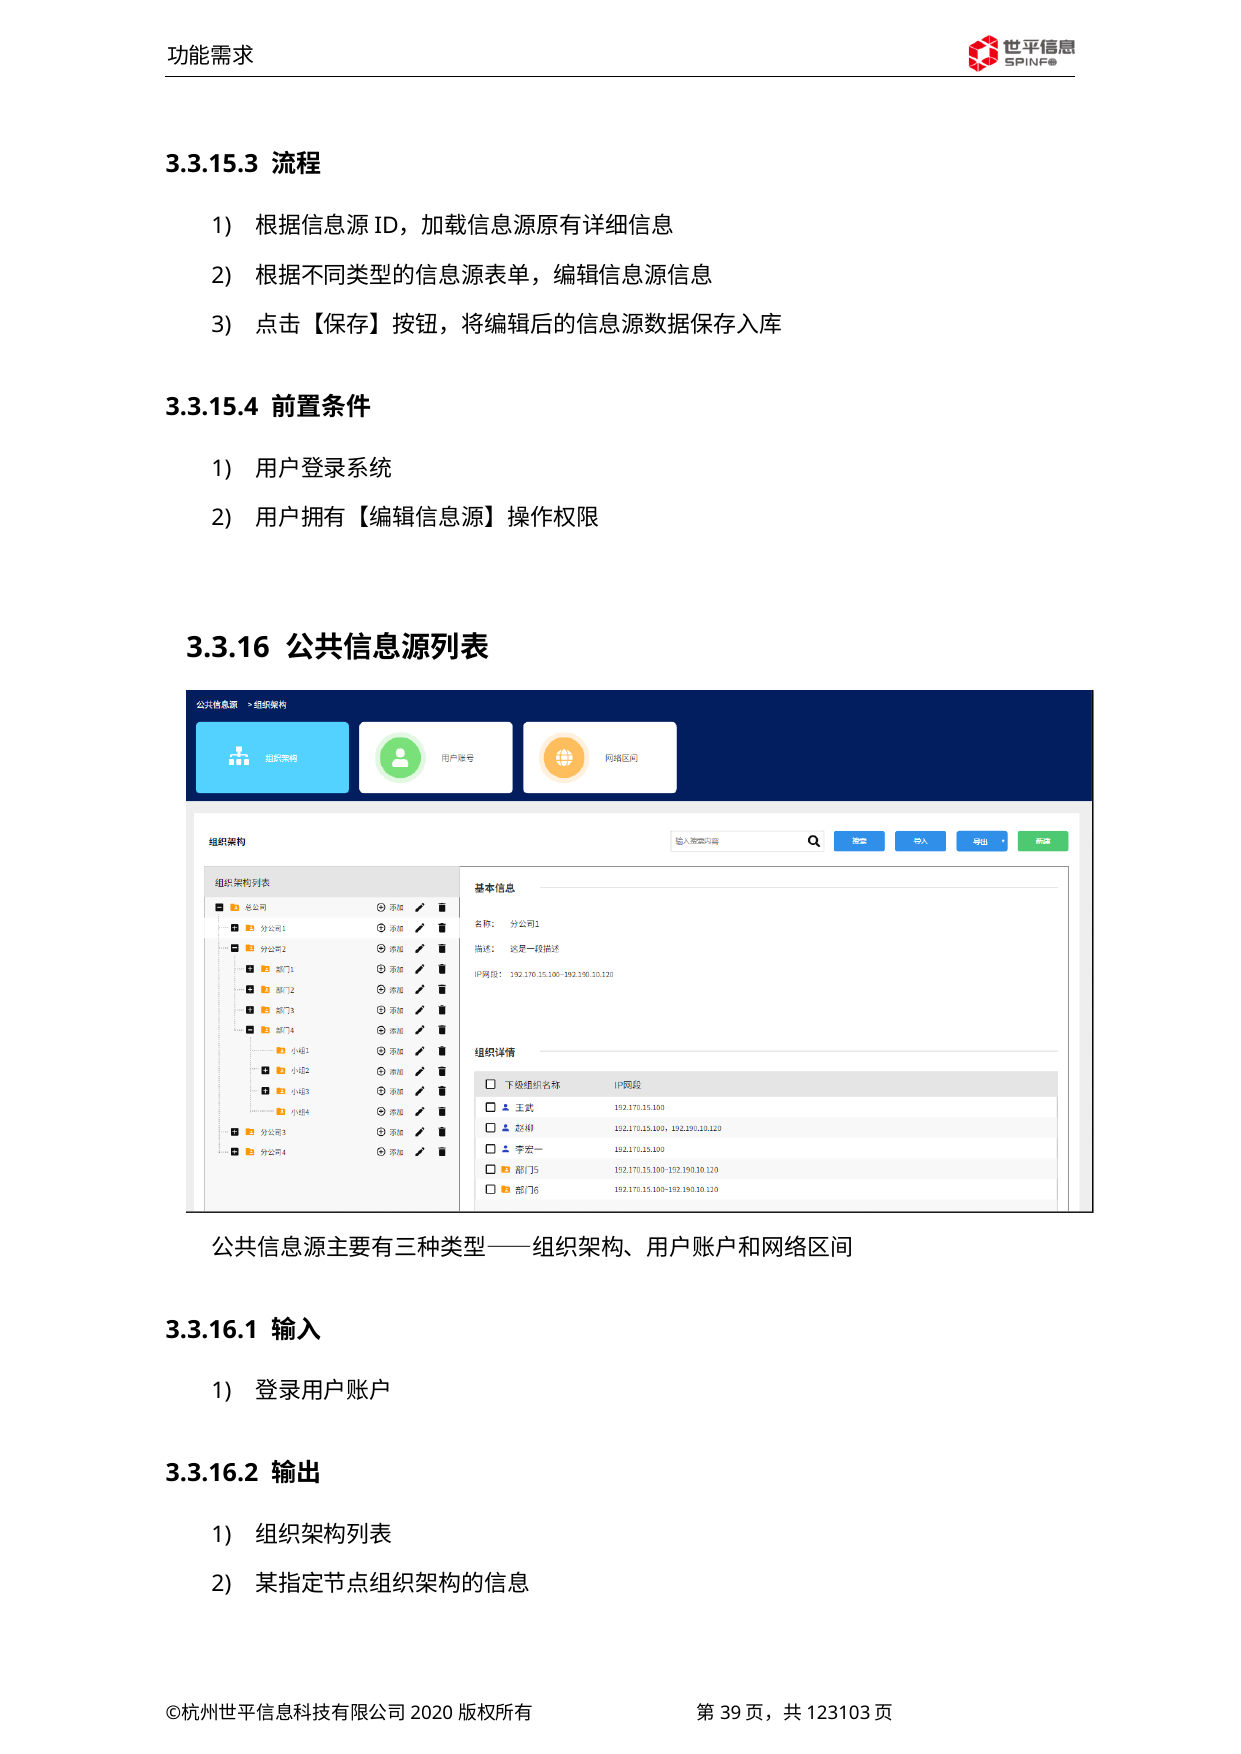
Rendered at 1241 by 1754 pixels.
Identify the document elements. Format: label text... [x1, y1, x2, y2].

list 用户拥有【编辑信息源】操作权限 [211, 499, 1075, 532]
list 登录用户账户 [211, 1372, 1075, 1406]
list 某指定节点组织架构的信息 [211, 1565, 1075, 1599]
subtitle 公共信息源列表 [165, 612, 1075, 677]
list 根据不同类型的信息源表单，编辑信息源信息 [211, 257, 1075, 290]
subtitle 输入 [165, 1295, 1075, 1360]
subtitle 输出 [165, 1438, 1075, 1503]
subtitle 流程 [165, 129, 1075, 194]
list 点击【保存】按钮，将编辑后的信息源数据保存入库 [211, 306, 1075, 339]
picture [186, 690, 1094, 1213]
text 公共信息源主要有三种类型——组织架构、用户账户和网络区间 [165, 1229, 1075, 1262]
list 根据信息源ID，加载信息源原有详细信息 [211, 207, 1075, 240]
list 用户登录系统 [211, 449, 1075, 483]
list 组织架构列表 [211, 1516, 1075, 1549]
subtitle 前置条件 [165, 372, 1075, 437]
picture [968, 33, 1075, 74]
